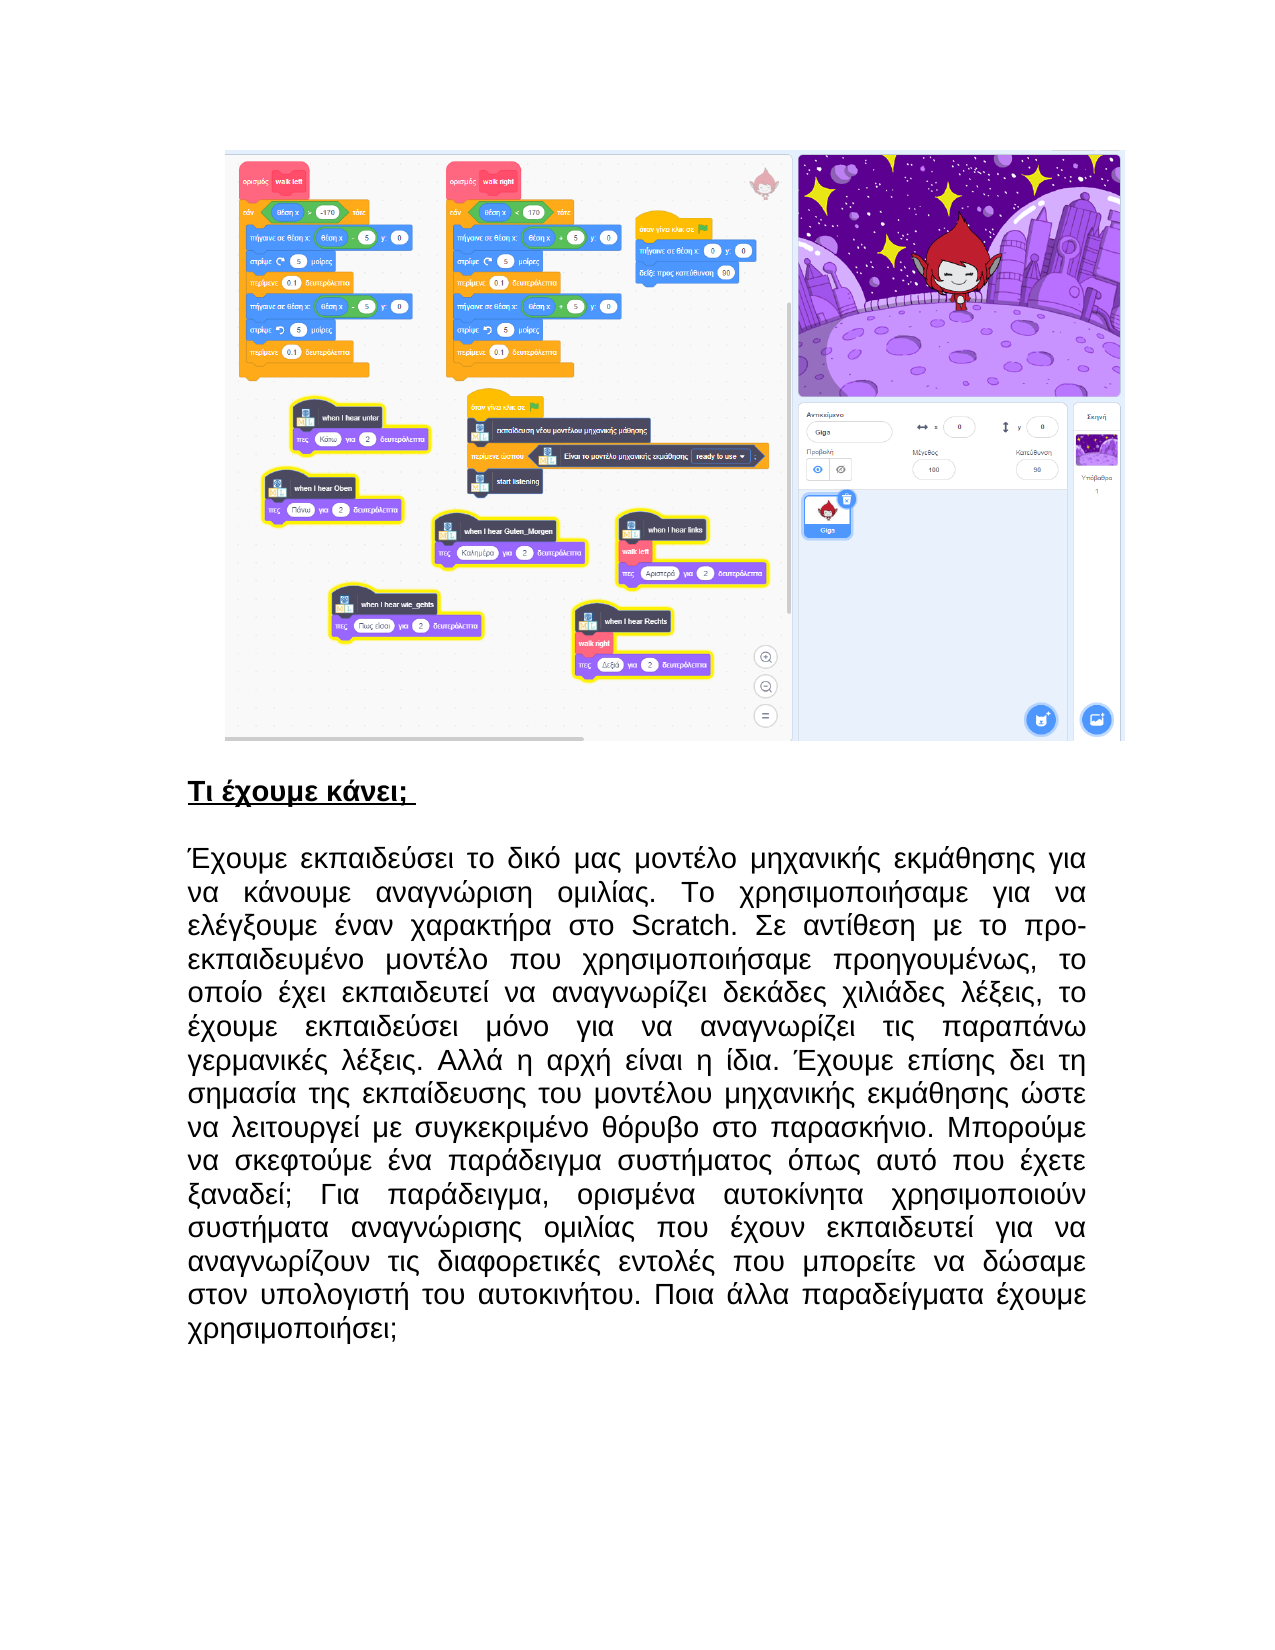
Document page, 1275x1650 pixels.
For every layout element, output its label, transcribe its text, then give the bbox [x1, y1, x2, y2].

picture [225, 150, 1125, 741]
text Τι έχουμε κάνει; [187, 774, 1087, 808]
text Έχουμε εκπαιδεύσει το δικό μας μοντέλο μηχανικής εκμάθησης για να κάνουμε αναγνώριση ομιλίας. Το χρησιμοποιήσαμε για να ελέγξουμε έναν χαρακτήρα στο Scratch. Σε αντίθεση με το προ-εκπαιδευμένο μοντέλο που χρησιμοποιήσαμε προηγουμένως, το οποίο έχει εκπαιδευτεί να αναγνωρίζει δεκάδες χιλιάδες λέξεις, το έχουμε εκπαιδεύσει μόνο για να αναγνωρίζει τις παραπάνω γερμανικές λέξεις. Αλλά η αρχή είναι η ίδια. Έχουμε επίσης δει τη σημασία της εκπαίδευσης του μοντέλου μηχανικής εκμάθησης ώστε να λειτουργεί με συγκεκριμένο θόρυβο στο παρασκήνιο. Μπορούμε να σκεφτούμε ένα παράδειγμα συστήματος όπως αυτό που έχετε ξαναδεί; Για παράδειγμα, ορισμένα αυτοκίνητα χρησιμοποιούν συστήματα αναγνώρισης ομιλίας που έχουν εκπαιδευτεί για να αναγνωρίζουν τις διαφορετικές εντολές που μπορείτε να δώσαμε στον υπολογιστή του αυτοκινήτου. Ποια άλλα παραδείγματα έχουμε χρησιμοποιήσει; [187, 841, 1087, 1344]
